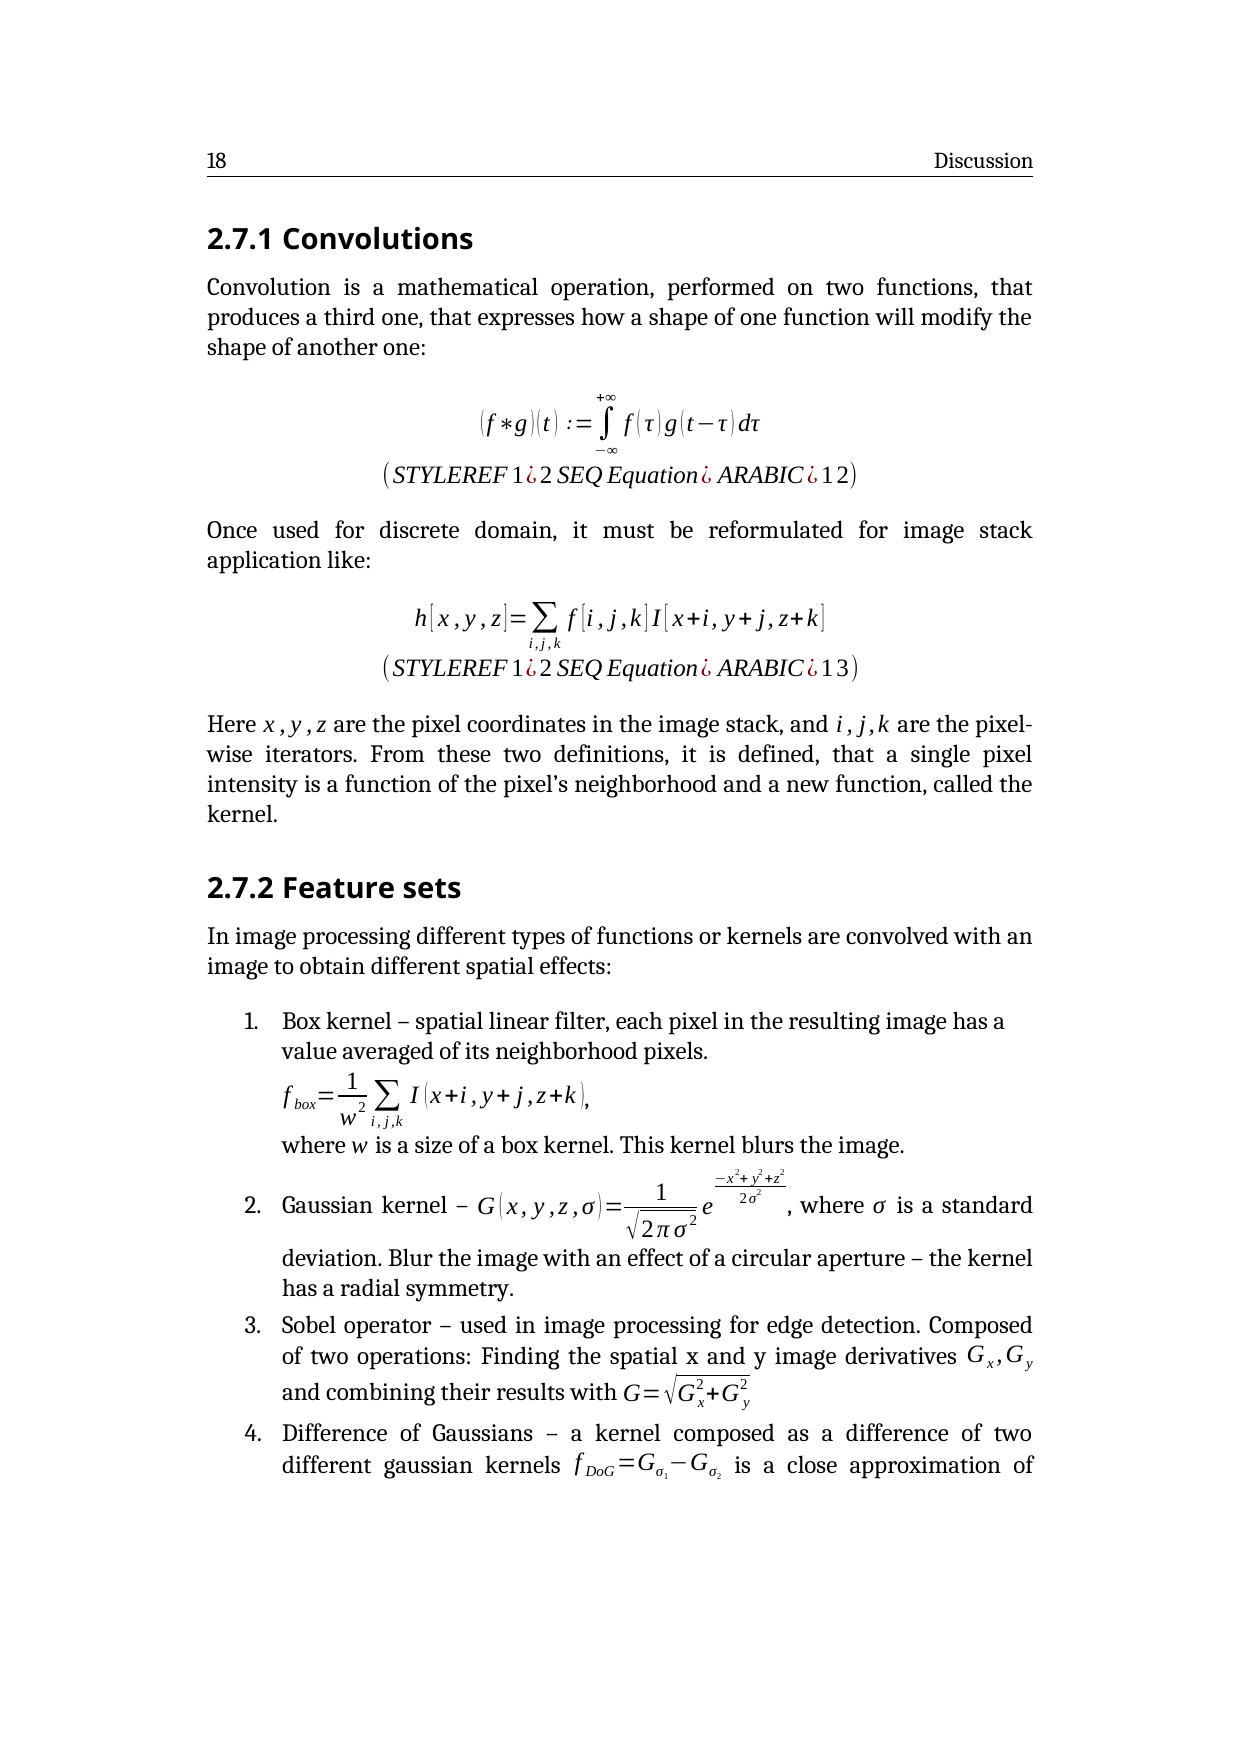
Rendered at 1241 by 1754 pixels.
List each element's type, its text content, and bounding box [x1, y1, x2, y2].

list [244, 1418, 1033, 1482]
subtitle Feature sets [207, 868, 1033, 907]
list Box kernel – spatial linear filter, each pixel in the resulting image has a value averaged of its neighborhood pixels. , where is a size of a box kernel. This kernel blurs the image. [244, 1007, 1033, 1160]
list Sobel operator – used in image processing for edge detection. Composed of two operations: Finding the spatial x and y image derivatives and combining their results with [244, 1311, 1033, 1411]
subtitle Convolutions [207, 218, 1033, 258]
text Here are the pixel coordinates in the image stack, and are the pixel-wise iterators. From these two definitions, it is defined, that a single pixel intensity is a function of the pixel’s neighborhood and a new function, called the kernel. [207, 710, 1033, 829]
text Once used for discrete domain, it must be reformulated for image stack application like: [207, 516, 1033, 575]
text In image processing different types of functions or kernels are convolved with an image to obtain different spatial effects: [207, 922, 1033, 981]
text Convolution is a mathematical operation, performed on two functions, that produces a third one, that expresses how a shape of one function will modify the shape of another one: [207, 273, 1033, 362]
list Gaussian kernel – , where is a standard deviation. Blur the image with an effect of a circular aperture – the kernel has a radial symmetry. [244, 1167, 1033, 1303]
